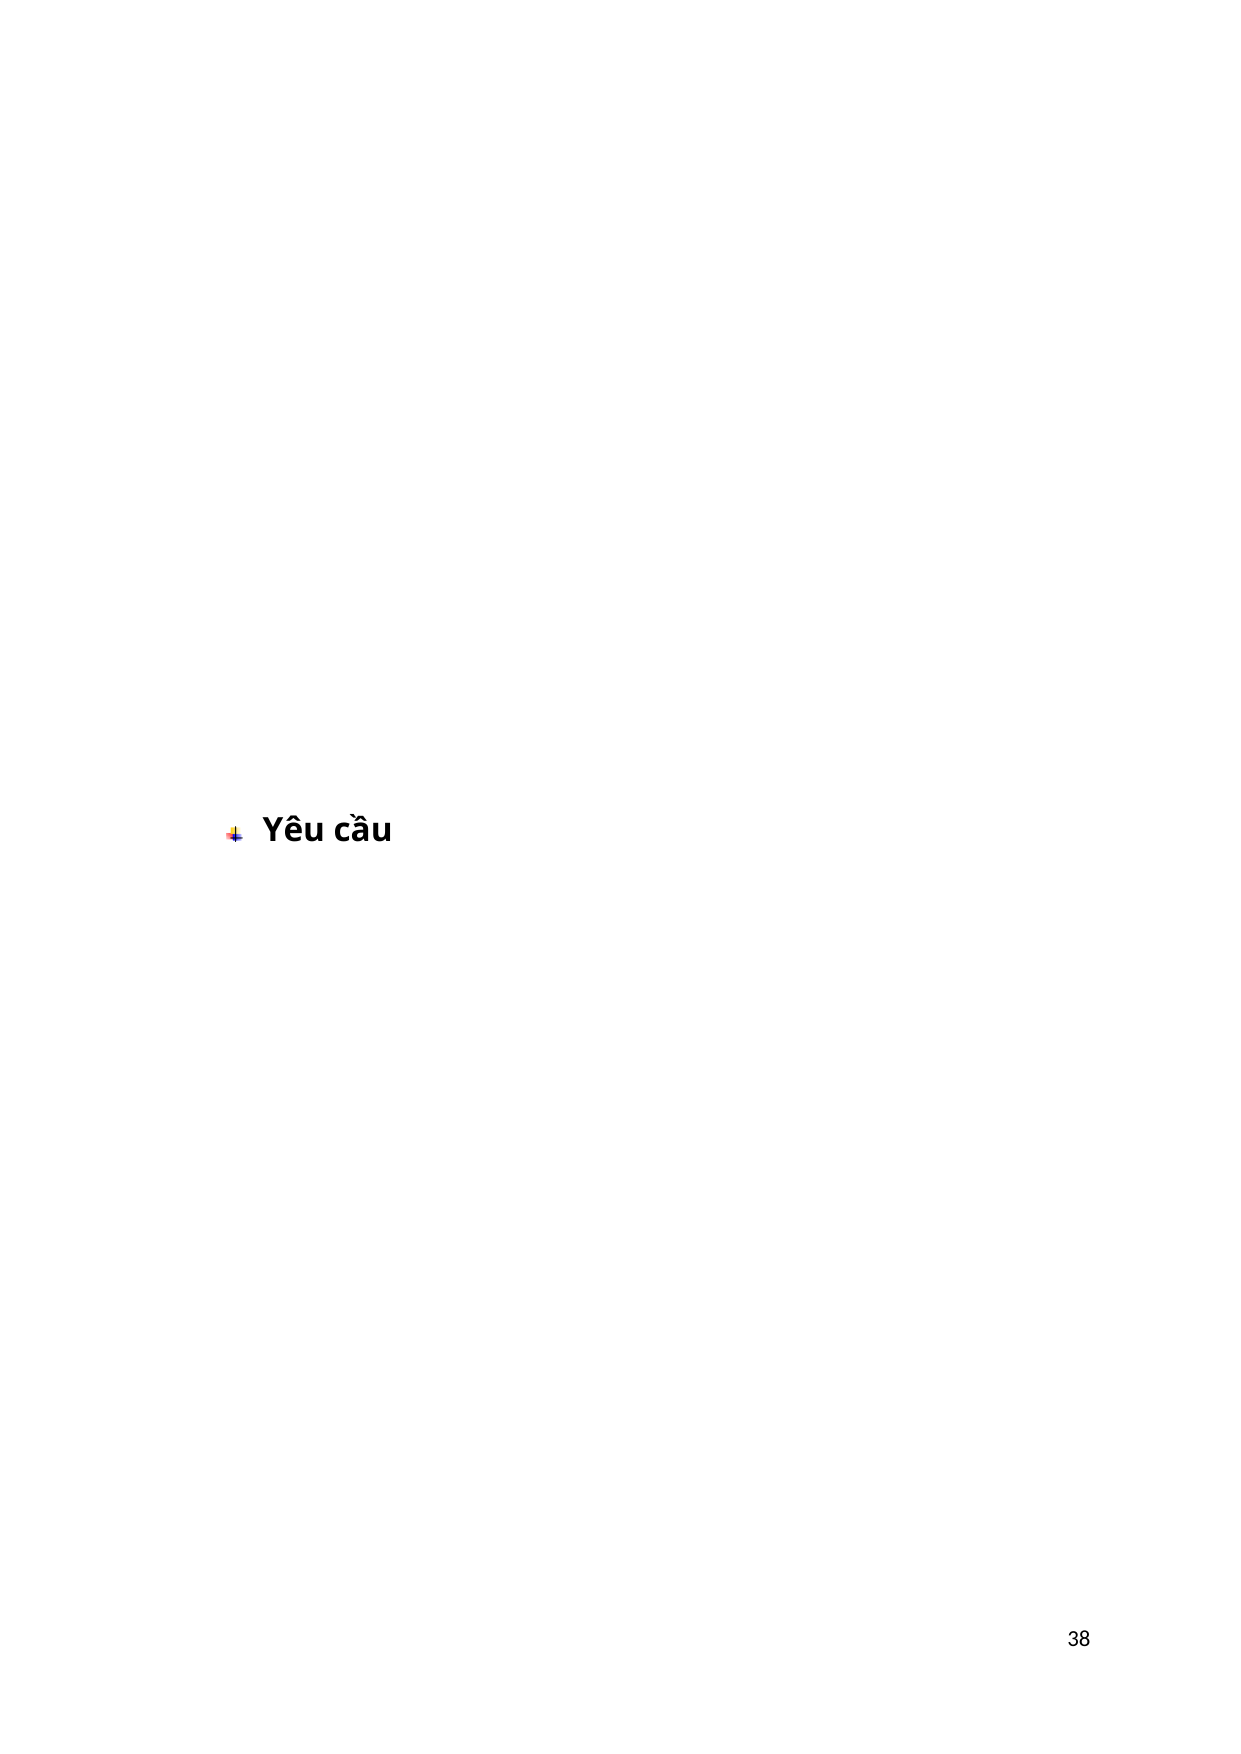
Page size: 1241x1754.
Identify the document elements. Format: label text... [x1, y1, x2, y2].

picture [226, 825, 243, 842]
list Yêu cầu [225, 806, 1090, 852]
